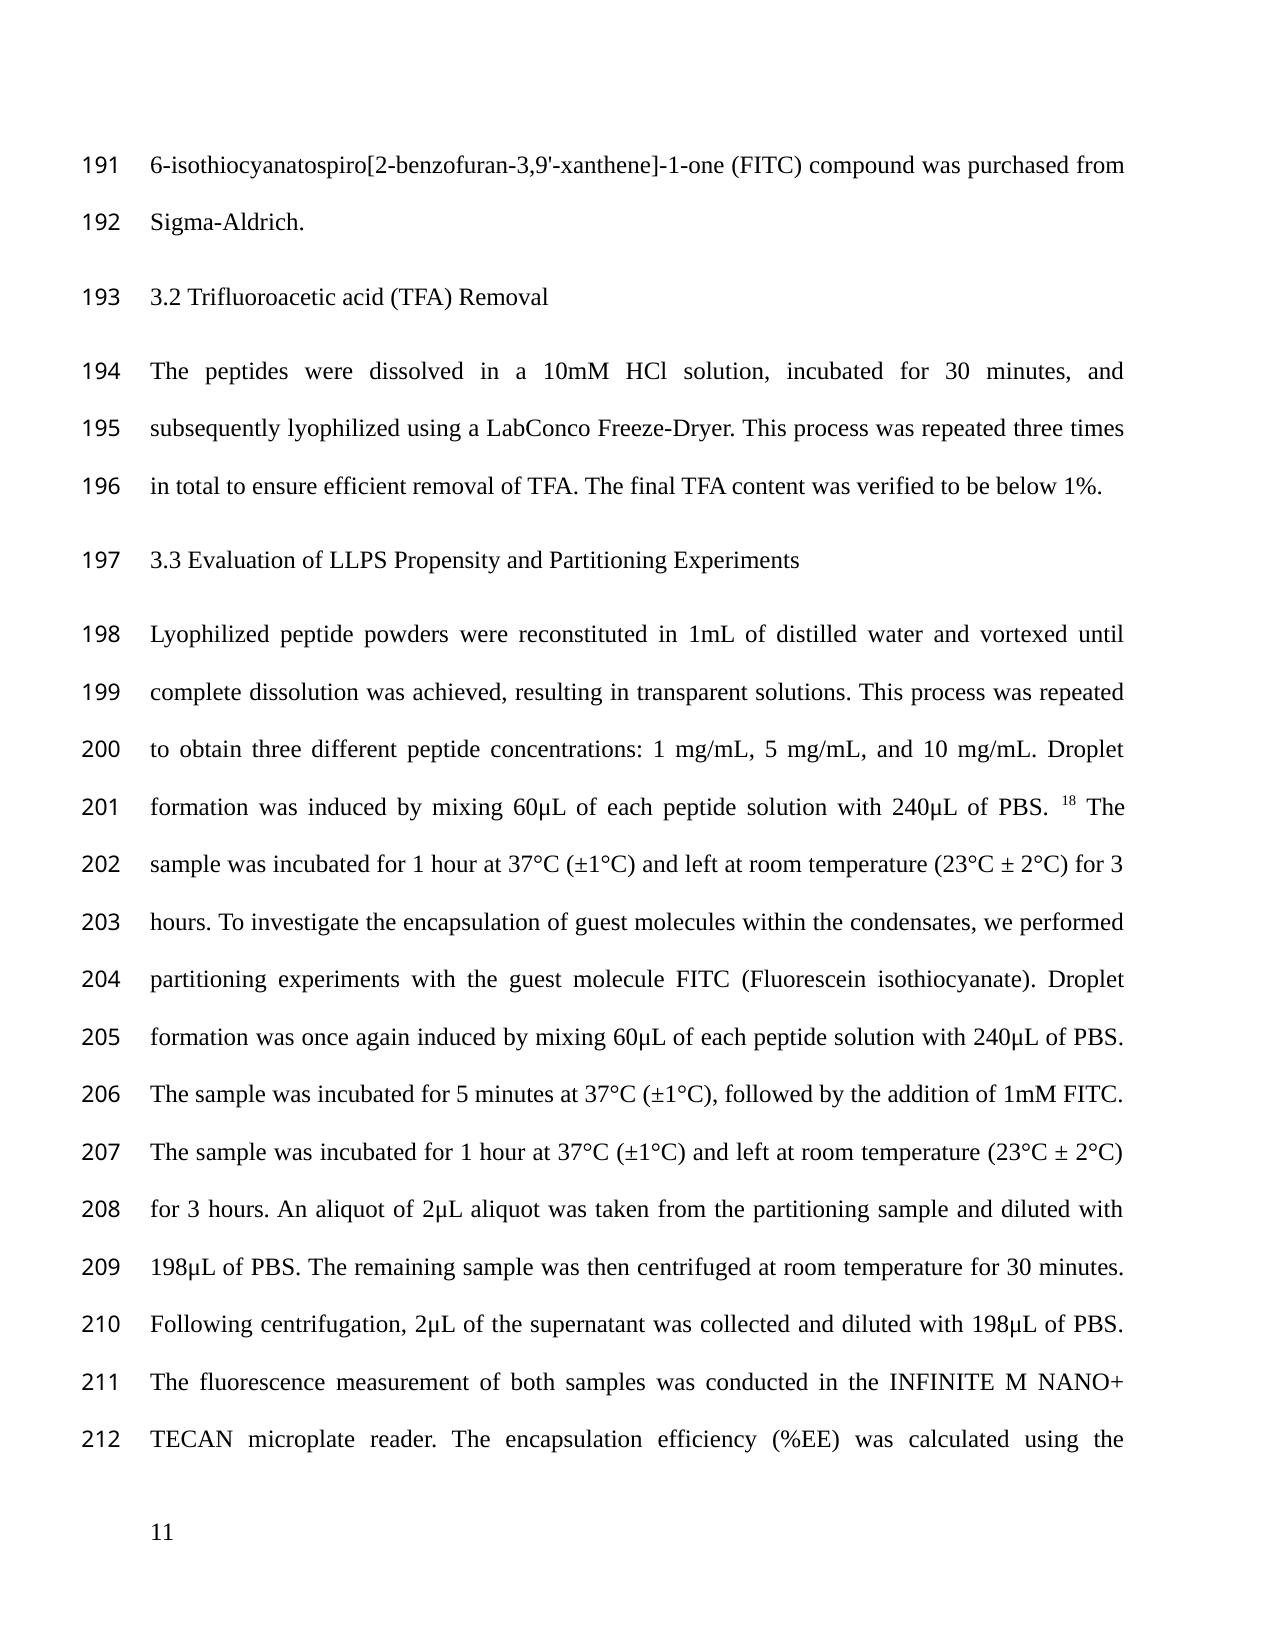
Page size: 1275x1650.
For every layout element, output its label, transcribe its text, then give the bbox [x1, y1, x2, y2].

text 3.2 Trifluoroacetic acid (TFA) Removal [150, 282, 1125, 310]
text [150, 619, 1125, 1453]
text The peptides were dissolved in a 10mM HCl solution, incubated for 30 minutes, and subsequently lyophilized using a LabConco Freeze-Dryer. This process was repeated three times in total to ensure efficient removal of TFA. The final TFA content was verified to be below 1%. [150, 356, 1125, 499]
text 3.3 Evaluation of LLPS Propensity and Partitioning Experiments [150, 545, 1125, 574]
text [150, 150, 1125, 236]
